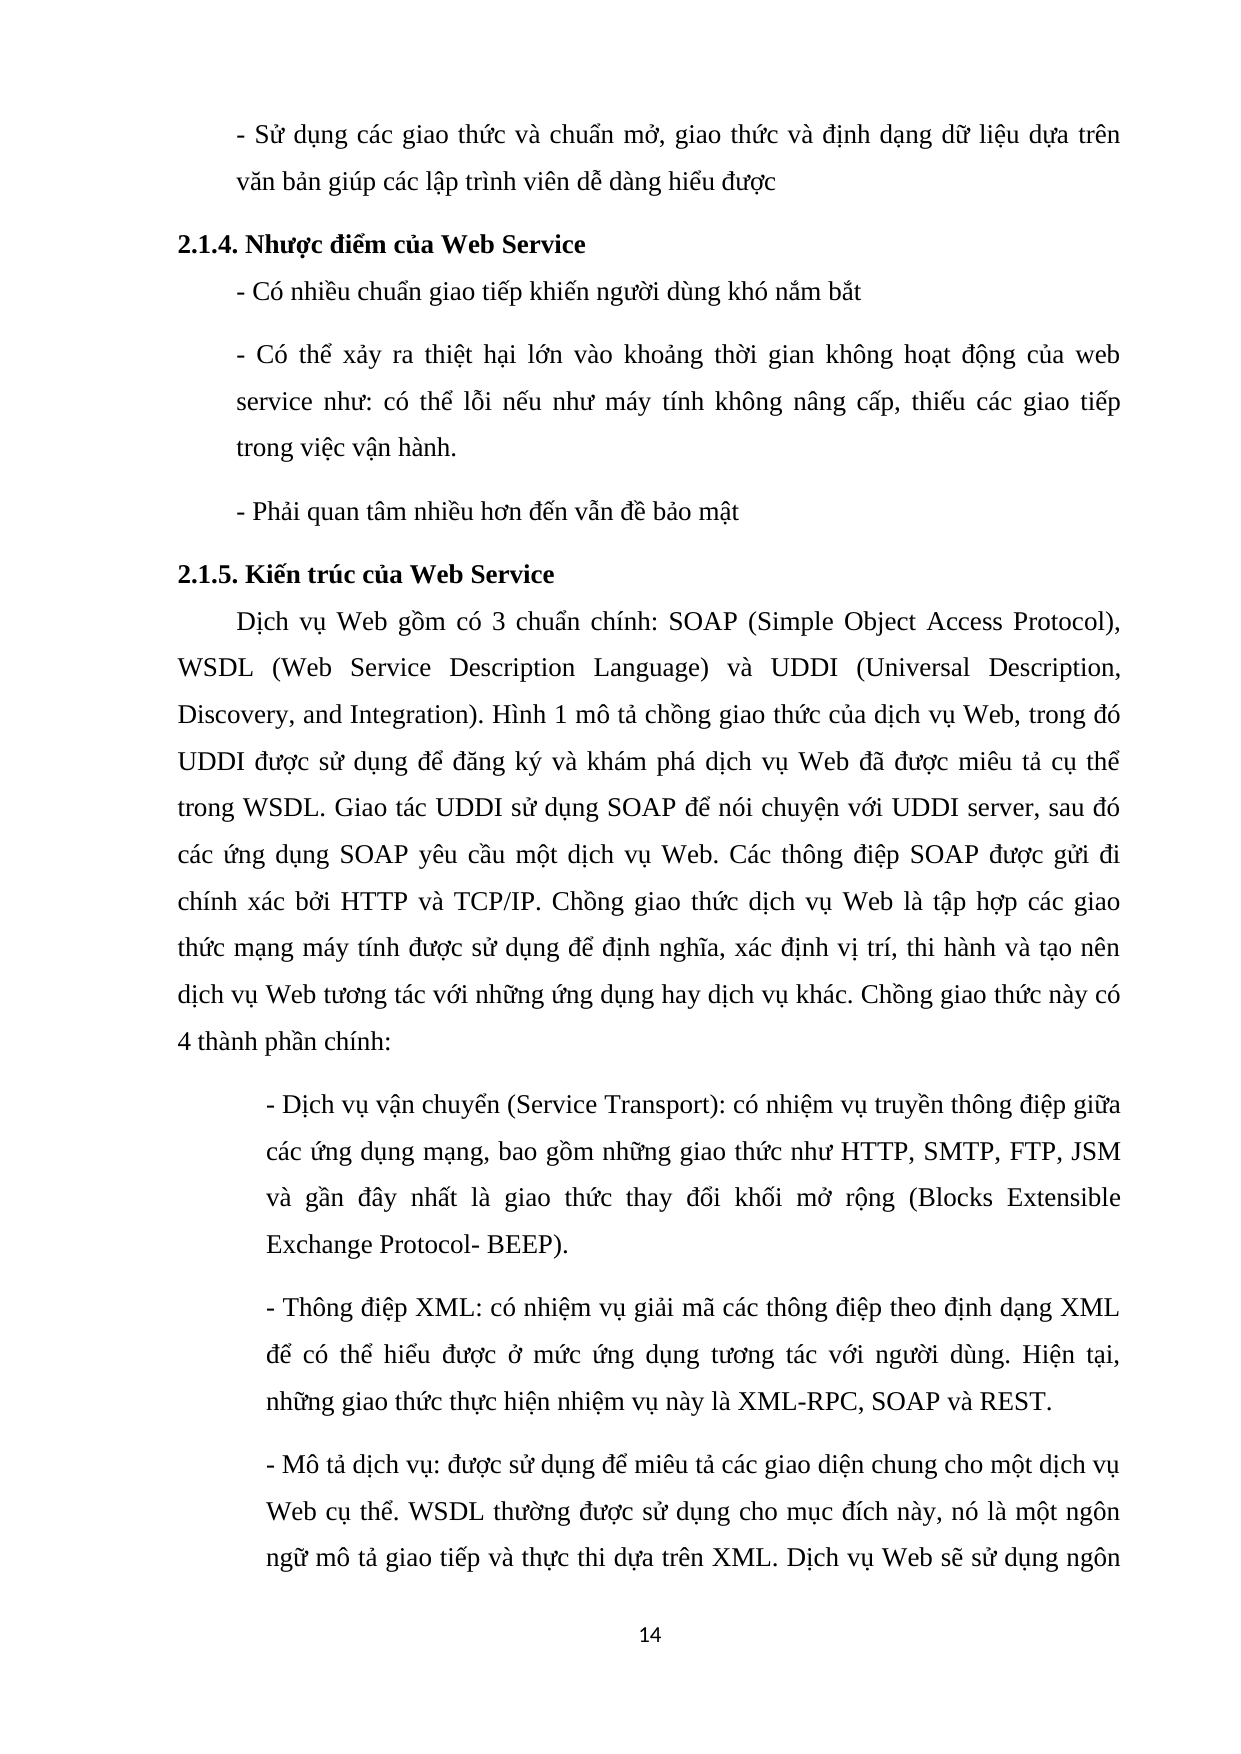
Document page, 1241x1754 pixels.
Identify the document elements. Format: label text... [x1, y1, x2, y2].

text - Sử dụng các giao thức và chuẩn mở, giao thức và định dạng dữ liệu dựa trên văn bản giúp các lập trình viên dễ dàng hiểu được [236, 118, 1122, 196]
text - Thông điệp XML: có nhiệm vụ giải mã các thông điệp theo định dạng XML để có thể hiểu được ở mức ứng dụng tương tác với người dùng. Hiện tại, những giao thức thực hiện nhiệm vụ này là XML-RPC, SOAP và REST. [266, 1291, 1122, 1416]
subtitle 2.1.5. Kiến trúc của Web Service [177, 558, 1122, 589]
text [266, 1448, 1122, 1573]
subtitle 2.1.4. Nhược điểm của Web Service [177, 228, 1122, 259]
text - Phải quan tâm nhiều hơn đến vẫn đề bảo mật [236, 495, 1122, 526]
text - Có thể xảy ra thiệt hại lớn vào khoảng thời gian không hoạt động của web service như: có thể lỗi nếu như máy tính không nâng cấp, thiếu các giao tiếp trong việc vận hành. [236, 338, 1122, 463]
text - Có nhiều chuẩn giao tiếp khiến người dùng khó nắm bắt [236, 275, 1122, 306]
text Dịch vụ Web gồm có 3 chuẩn chính: SOAP (Simple Object Access Protocol), WSDL (Web Service Description Language) và UDDI (Universal Description, Discovery, and Integration). Hình 1 mô tả chồng giao thức của dịch vụ Web, trong đó UDDI được sử dụng để đăng ký và khám phá dịch vụ Web đã được miêu tả cụ thể trong WSDL. Giao tác UDDI sử dụng SOAP để nói chuyện với UDDI server, sau đó các ứng dụng SOAP yêu cầu một dịch vụ Web. Các thông điệp SOAP được gửi đi chính xác bởi HTTP và TCP/IP. Chồng giao thức dịch vụ Web là tập hợp các giao thức mạng máy tính được sử dụng để định nghĩa, xác định vị trí, thi hành và tạo nên dịch vụ Web tương tác với những ứng dụng hay dịch vụ khác. Chồng giao thức này có 4 thành phần chính: [177, 605, 1122, 1056]
text - Dịch vụ vận chuyển (Service Transport): có nhiệm vụ truyền thông điệp giữa các ứng dụng mạng, bao gồm những giao thức như HTTP, SMTP, FTP, JSM và gần đây nhất là giao thức thay đổi khối mở rộng (Blocks Extensible Exchange Protocol- BEEP). [266, 1088, 1122, 1259]
